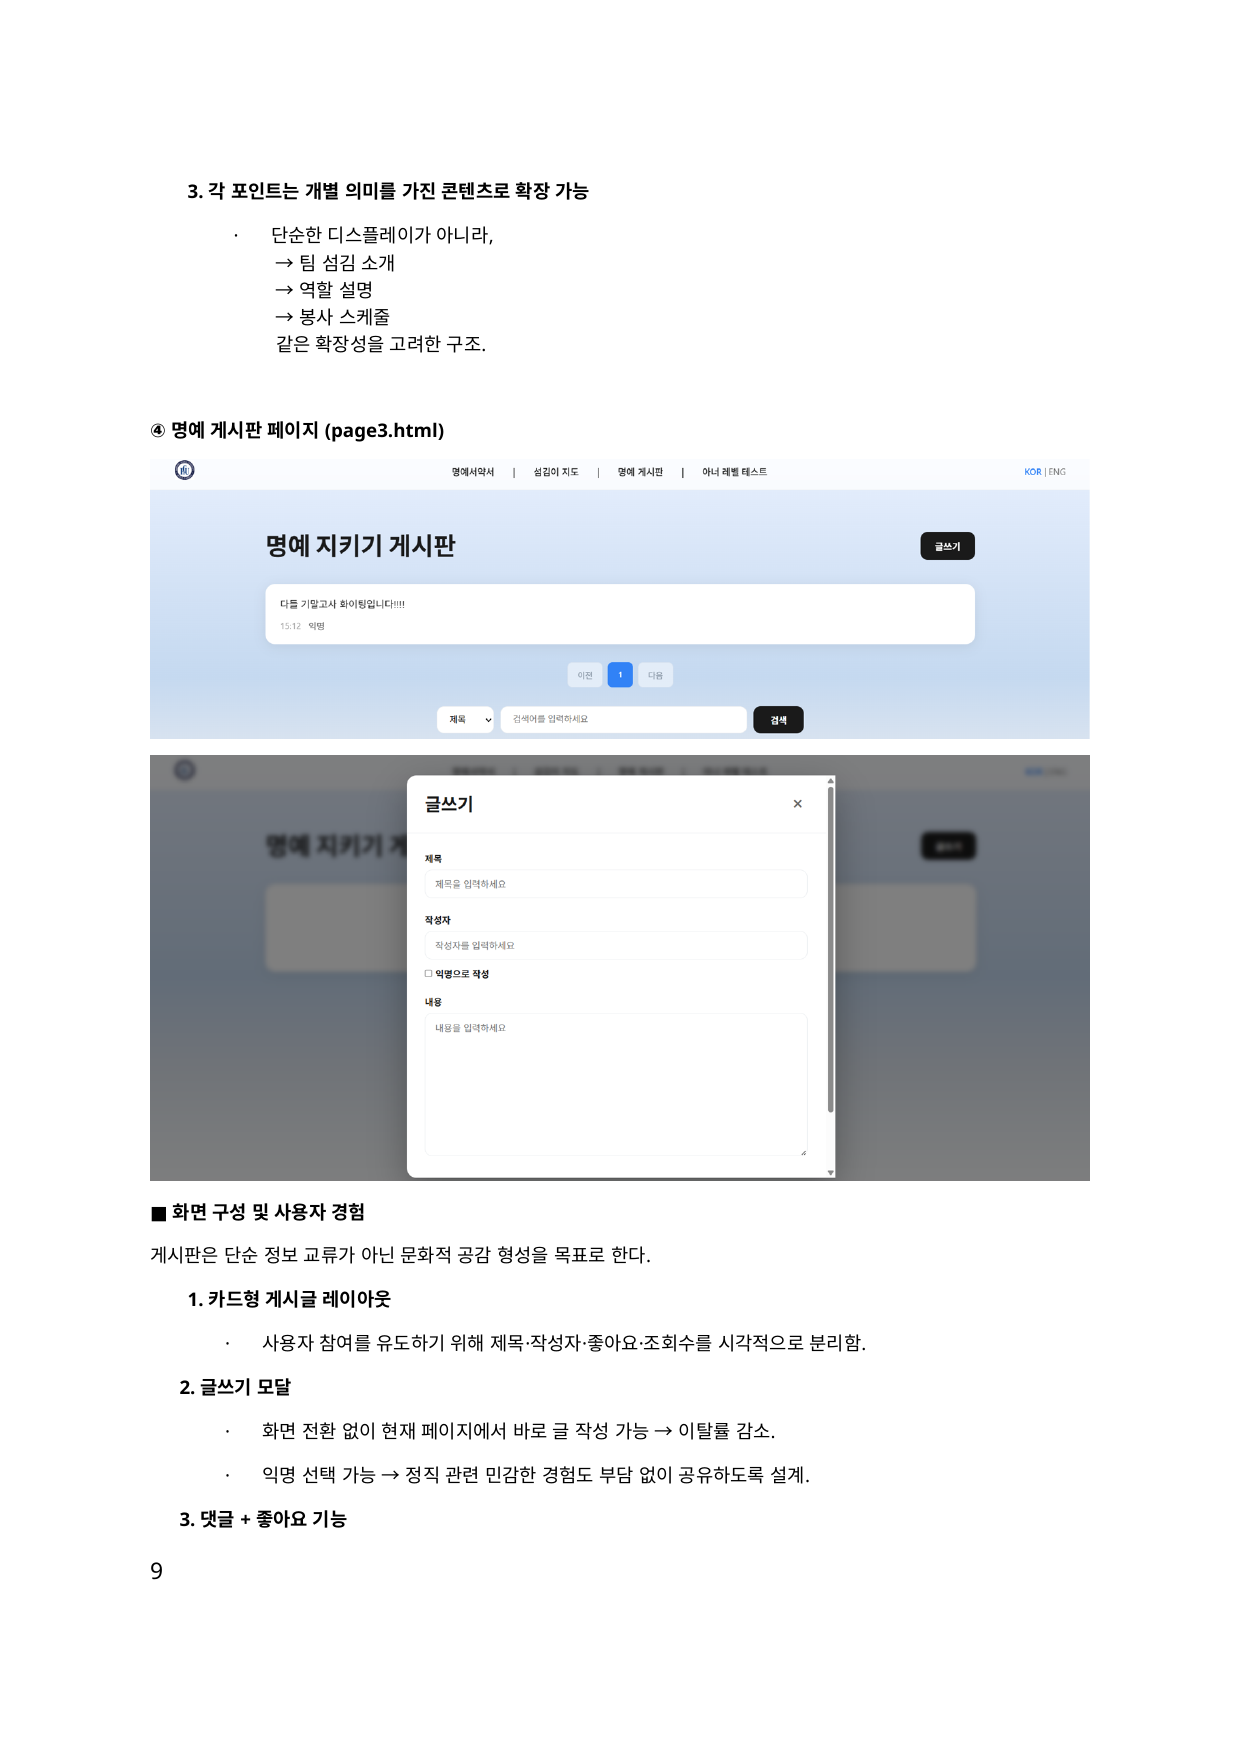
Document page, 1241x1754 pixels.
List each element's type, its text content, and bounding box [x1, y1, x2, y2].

text 1. 카드형 게시글 레이아웃 [150, 1285, 1090, 1312]
text · 단순한 디스플레이가 아니라, → 팀 섬김 소개 → 역할 설명 → 봉사 스케줄 같은 확장성을 고려한 구조. [233, 221, 1090, 357]
text · 사용자 참여를 유도하기 위해 제목·작성자·좋아요·조회수를 시각적으로 분리함. [225, 1329, 1090, 1356]
picture [150, 755, 1090, 1181]
text · 화면 전환 없이 현재 페이지에서 바로 글 작성 가능 → 이탈률 감소. [225, 1417, 1090, 1444]
text ■ 화면 구성 및 사용자 경험 [150, 1197, 1090, 1224]
text ④ 명예 게시판 페이지 (page3.html) [150, 416, 1090, 443]
text 3. 댓글 + 좋아요 기능 [150, 1504, 1090, 1531]
text · 익명 선택 가능 → 정직 관련 민감한 경험도 부담 없이 공유하도록 설계. [225, 1460, 1090, 1488]
text 게시판은 단순 정보 교류가 아닌 문화적 공감 형성을 목표로 한다. [150, 1241, 1090, 1268]
text 3. 각 포인트는 개별 의미를 가진 콘텐츠로 확장 가능 [150, 177, 1090, 204]
text 2. 글쓰기 모달 [150, 1373, 1090, 1400]
picture [150, 459, 1090, 739]
